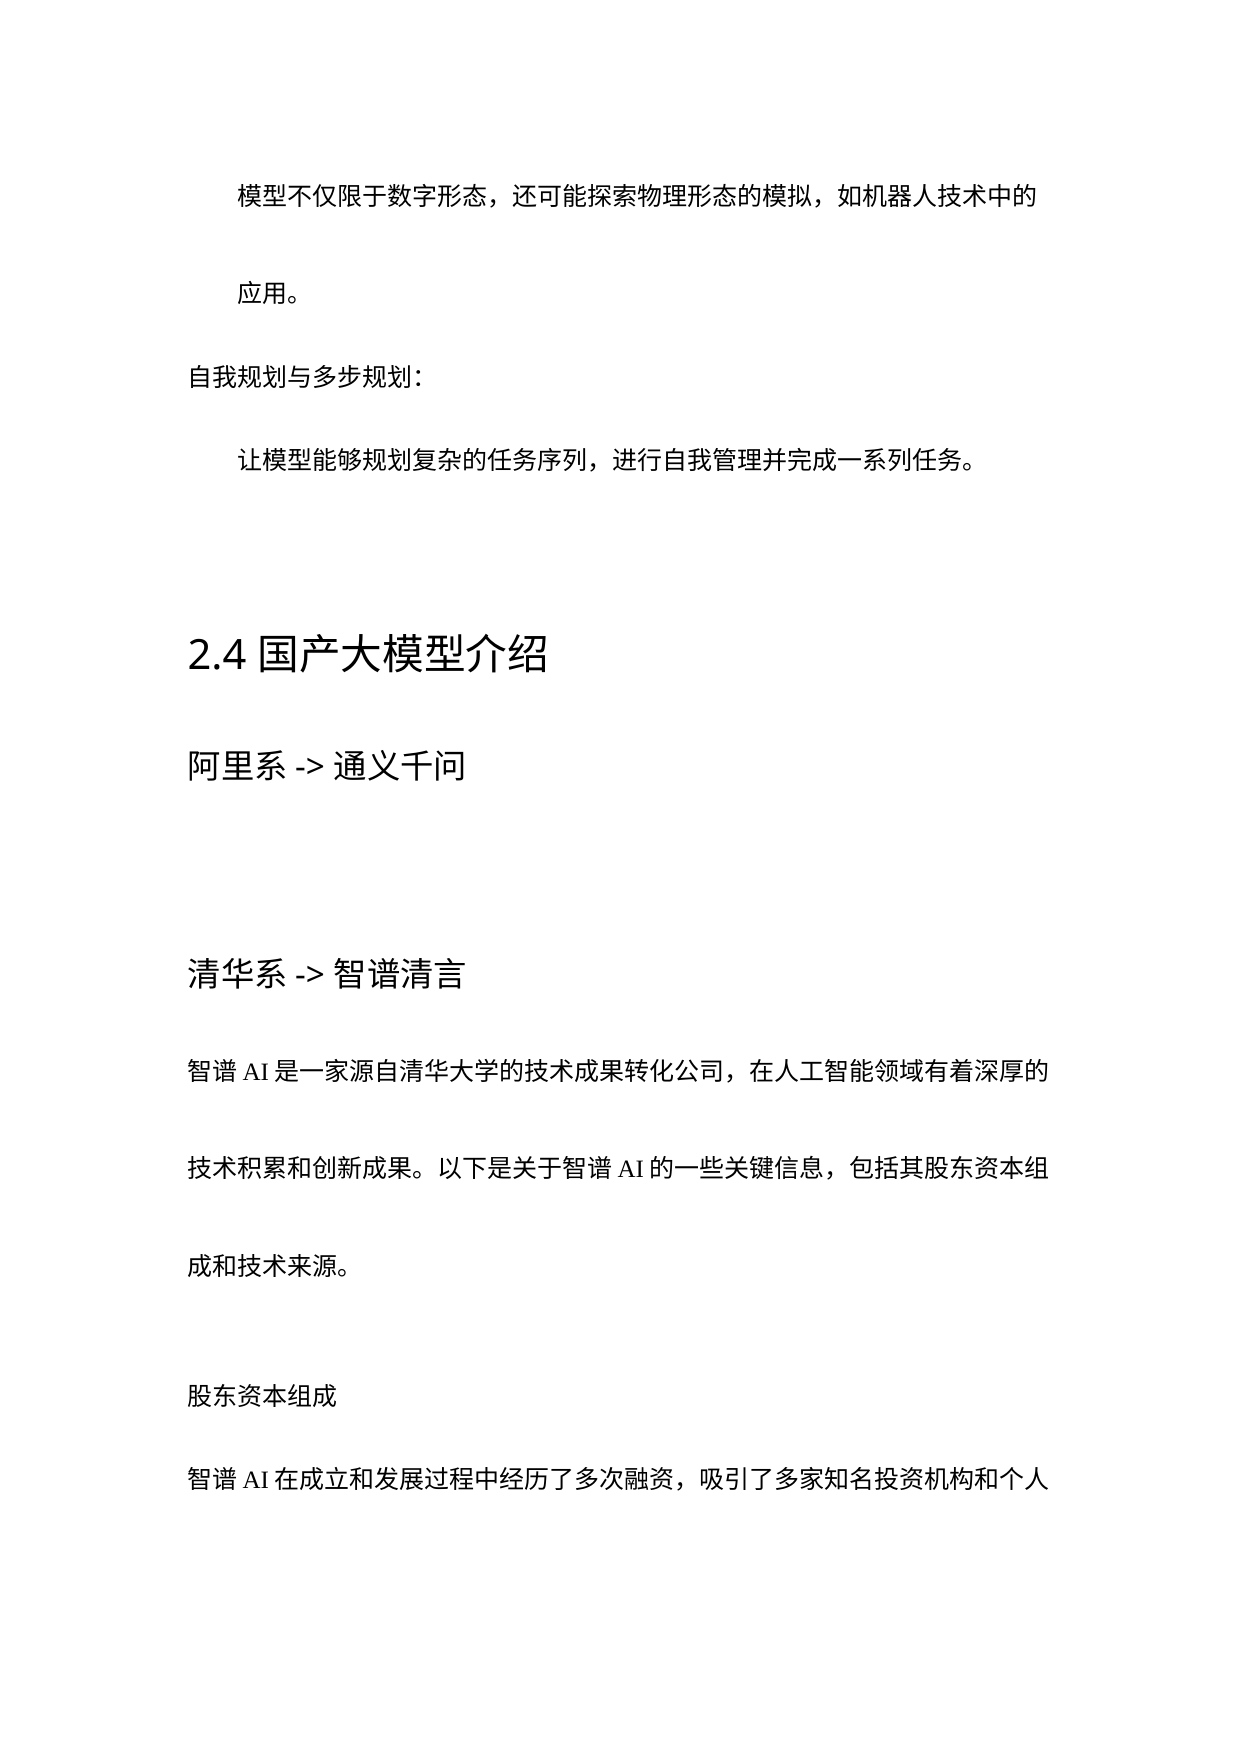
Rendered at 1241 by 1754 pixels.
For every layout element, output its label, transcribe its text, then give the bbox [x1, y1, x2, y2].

text 自我规划与多步规划： [187, 343, 1053, 408]
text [187, 1445, 1053, 1510]
text 让模型能够规划复杂的任务序列，进行自我管理并完成一系列任务。 [187, 426, 1053, 491]
text 模型不仅限于数字形态，还可能探索物理形态的模拟，如机器人技术中的应用。 [187, 162, 1053, 324]
text 股东资本组成 [187, 1362, 1053, 1427]
subtitle 阿里系 -> 通义千问 [187, 731, 1053, 796]
subtitle 2.4 国产大模型介绍 [187, 619, 1053, 684]
text 智谱AI是一家源自清华大学的技术成果转化公司，在人工智能领域有着深厚的技术积累和创新成果。以下是关于智谱AI的一些关键信息，包括其股东资本组成和技术来源。 [187, 1037, 1053, 1297]
subtitle 清华系 -> 智谱清言 [187, 939, 1053, 1004]
